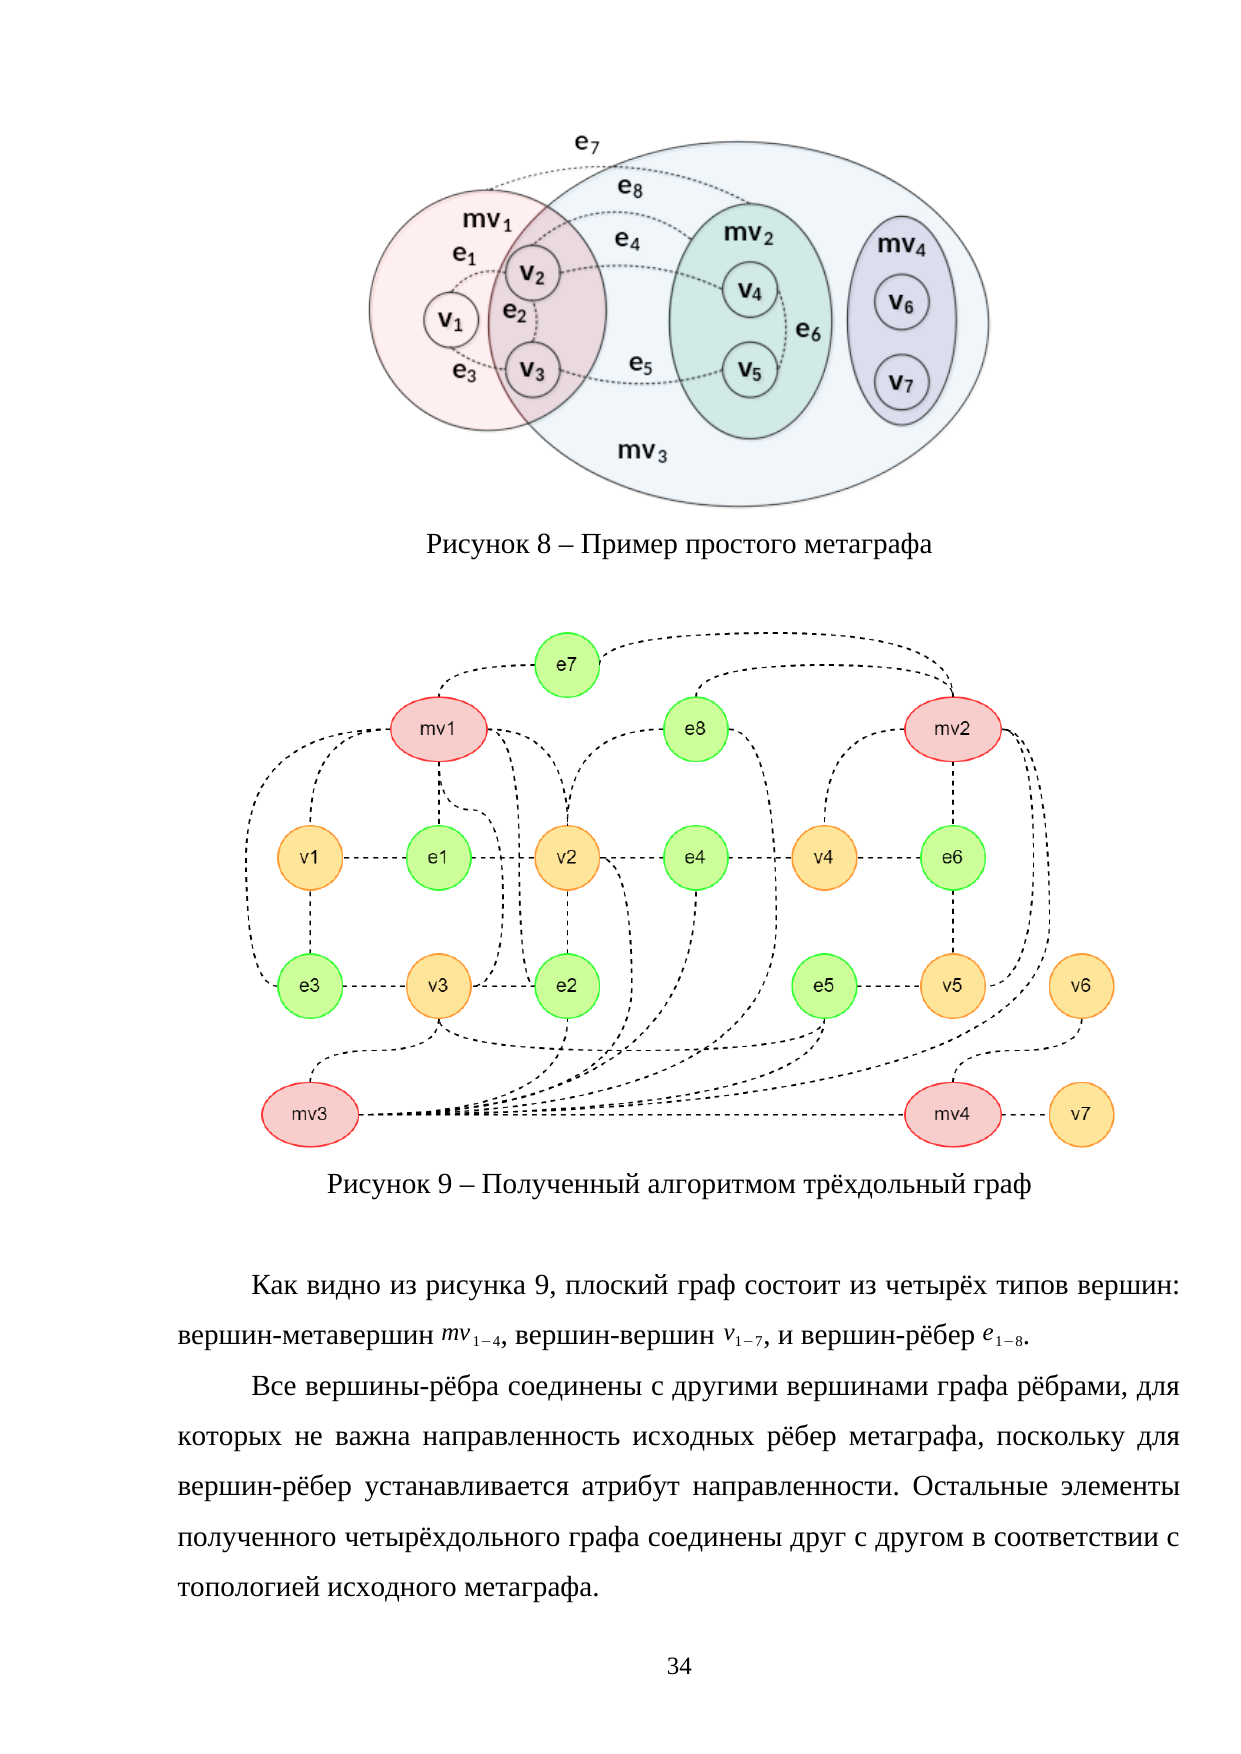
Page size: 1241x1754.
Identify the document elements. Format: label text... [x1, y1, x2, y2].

text Все вершины-рёбра соединены с другими вершинами графа рёбрами, для которых не важна направленность исходных рёбер метаграфа, поскольку для вершин-рёбер устанавливается атрибут направленности. Остальные элементы полученного четырёхдольного графа соединены друг с другом в соответствии с топологией исходного метаграфа. [177, 1368, 1181, 1602]
table_cell v43 [682, 208, 830, 436]
picture [240, 627, 1119, 1152]
text Как видно из рисунка 9, плоский граф состоит из четырёх типов вершин: вершин-метавершин , вершин-вершин , и вершин-рёбер . [177, 1267, 1181, 1351]
text Алгоритм Laplacian Eigenmaps лучше сохраняет структуру графа, хотя и не ориентируется на сохранение близости высокого порядка. Этот метод ориентируется на сохранение прямой связи (близости) между объектами, поэтому для метаграфа, узлы которого достаточно похожи между собой, результаты получились довольно «плоскими». 95% узлов скопились практически на одной плоскости в трёхмерном пространстве, скопились достаточно близко друг к другу. При этом наблюдалось множество ситуаций (при встраивании и в двухмерное, и в трёхмерное пространство), когда узлы разного типа получали одинаковые координаты в векторном пространстве. Из-за тех 5% узлов, что не встраиваются в эту «плоскость», результаты могут оказаться не очень хорошими для методов машинного обучения. Также важным недостатком является одинаковость координат узлов разного класса. Несмотря на то, что есть возможность задать класс узла как признак в наборе данных для моделей машинного обучения, это может вызвать проблемы в процессе обучения. [534, 146, 987, 505]
table_cell 106 [851, 220, 954, 423]
table_cell v43 [672, 276, 784, 378]
text Рисунок 9 – Полученный алгоритмом трёхдольный граф [177, 1166, 1181, 1200]
text Рисунок 8 – Пример простого метаграфа [177, 118, 1181, 560]
